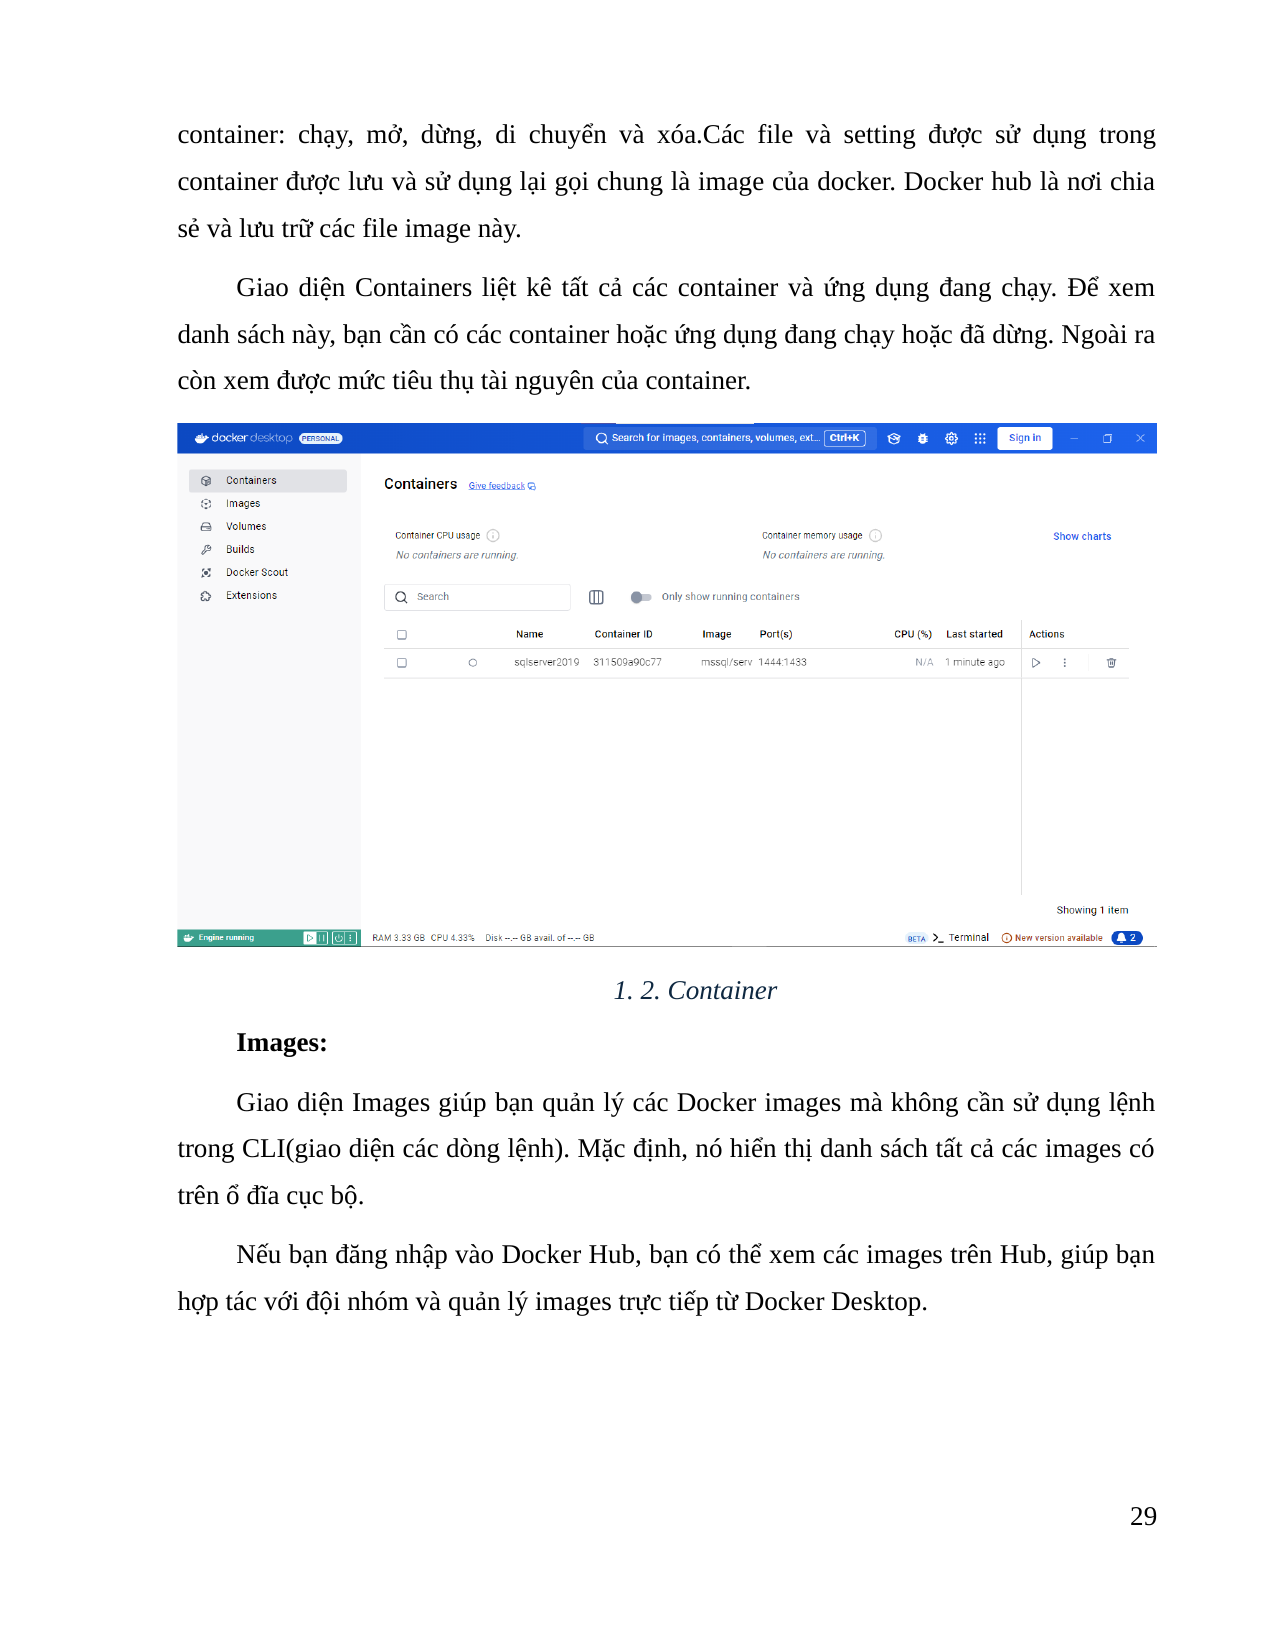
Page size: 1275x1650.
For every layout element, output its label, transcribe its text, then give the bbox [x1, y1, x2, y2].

text Giao diện Containers liệt kê tất cả các container và ứng dụng đang chạy. Để xem danh sách này, bạn cần có các container hoặc ứng dụng đang chạy hoặc đã dừng. Ngoài ra còn xem được mức tiêu thụ tài nguyên của container. [177, 271, 1157, 396]
text Nếu bạn đăng nhập vào Docker Hub, bạn có thể xem các images trên Hub, giúp bạn hợp tác với đội nhóm và quản lý images trực tiếp từ Docker Desktop. [177, 1238, 1157, 1316]
picture [177, 423, 1157, 947]
text Giao diện Images giúp bạn quản lý các Docker images mà không cần sử dụng lệnh trong CLI(giao diện các dòng lệnh). Mặc định, nó hiển thị danh sách tất cả các images có trên ổ đĩa cục bộ. [177, 1086, 1157, 1210]
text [177, 119, 1157, 243]
text Images: [177, 1026, 1157, 1058]
